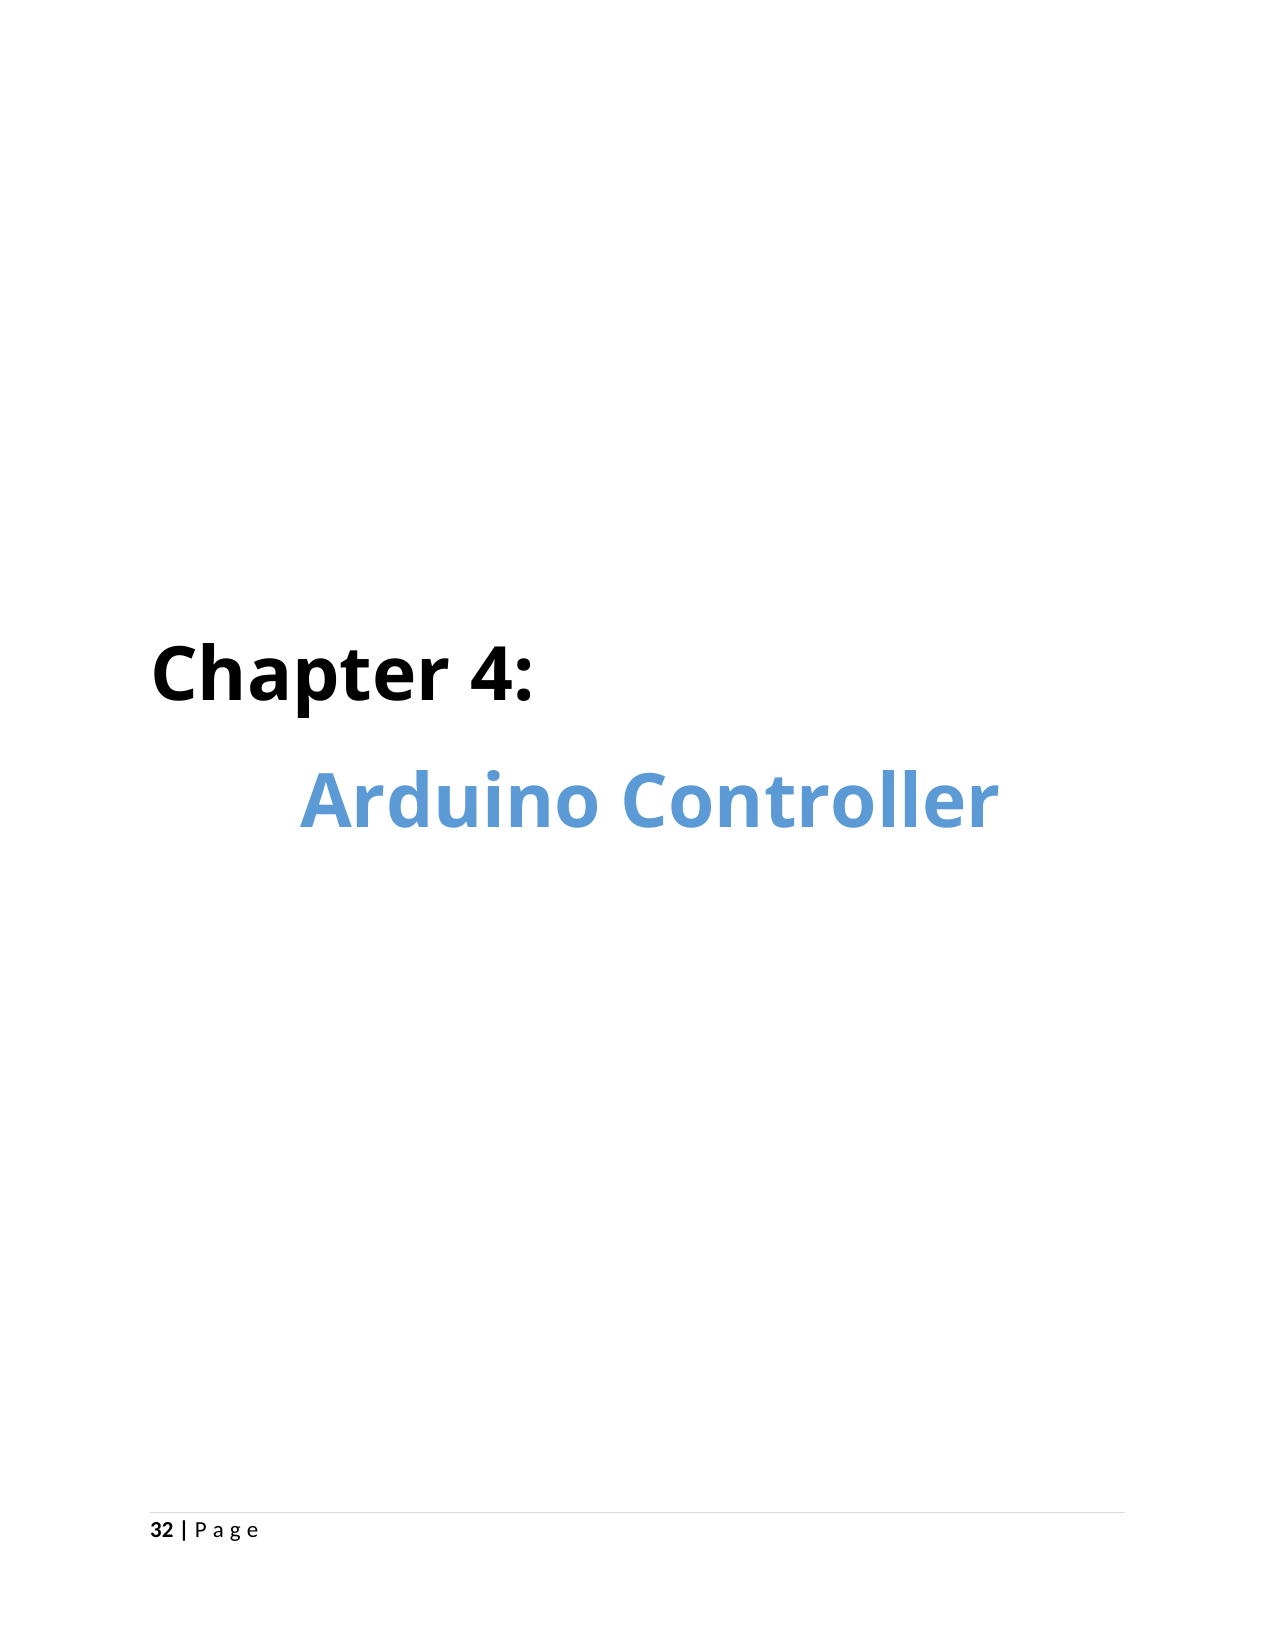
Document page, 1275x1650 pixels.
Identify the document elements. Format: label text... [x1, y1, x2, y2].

text Chapter 4: [150, 620, 1125, 722]
text Arduino Controller [225, 747, 1125, 849]
